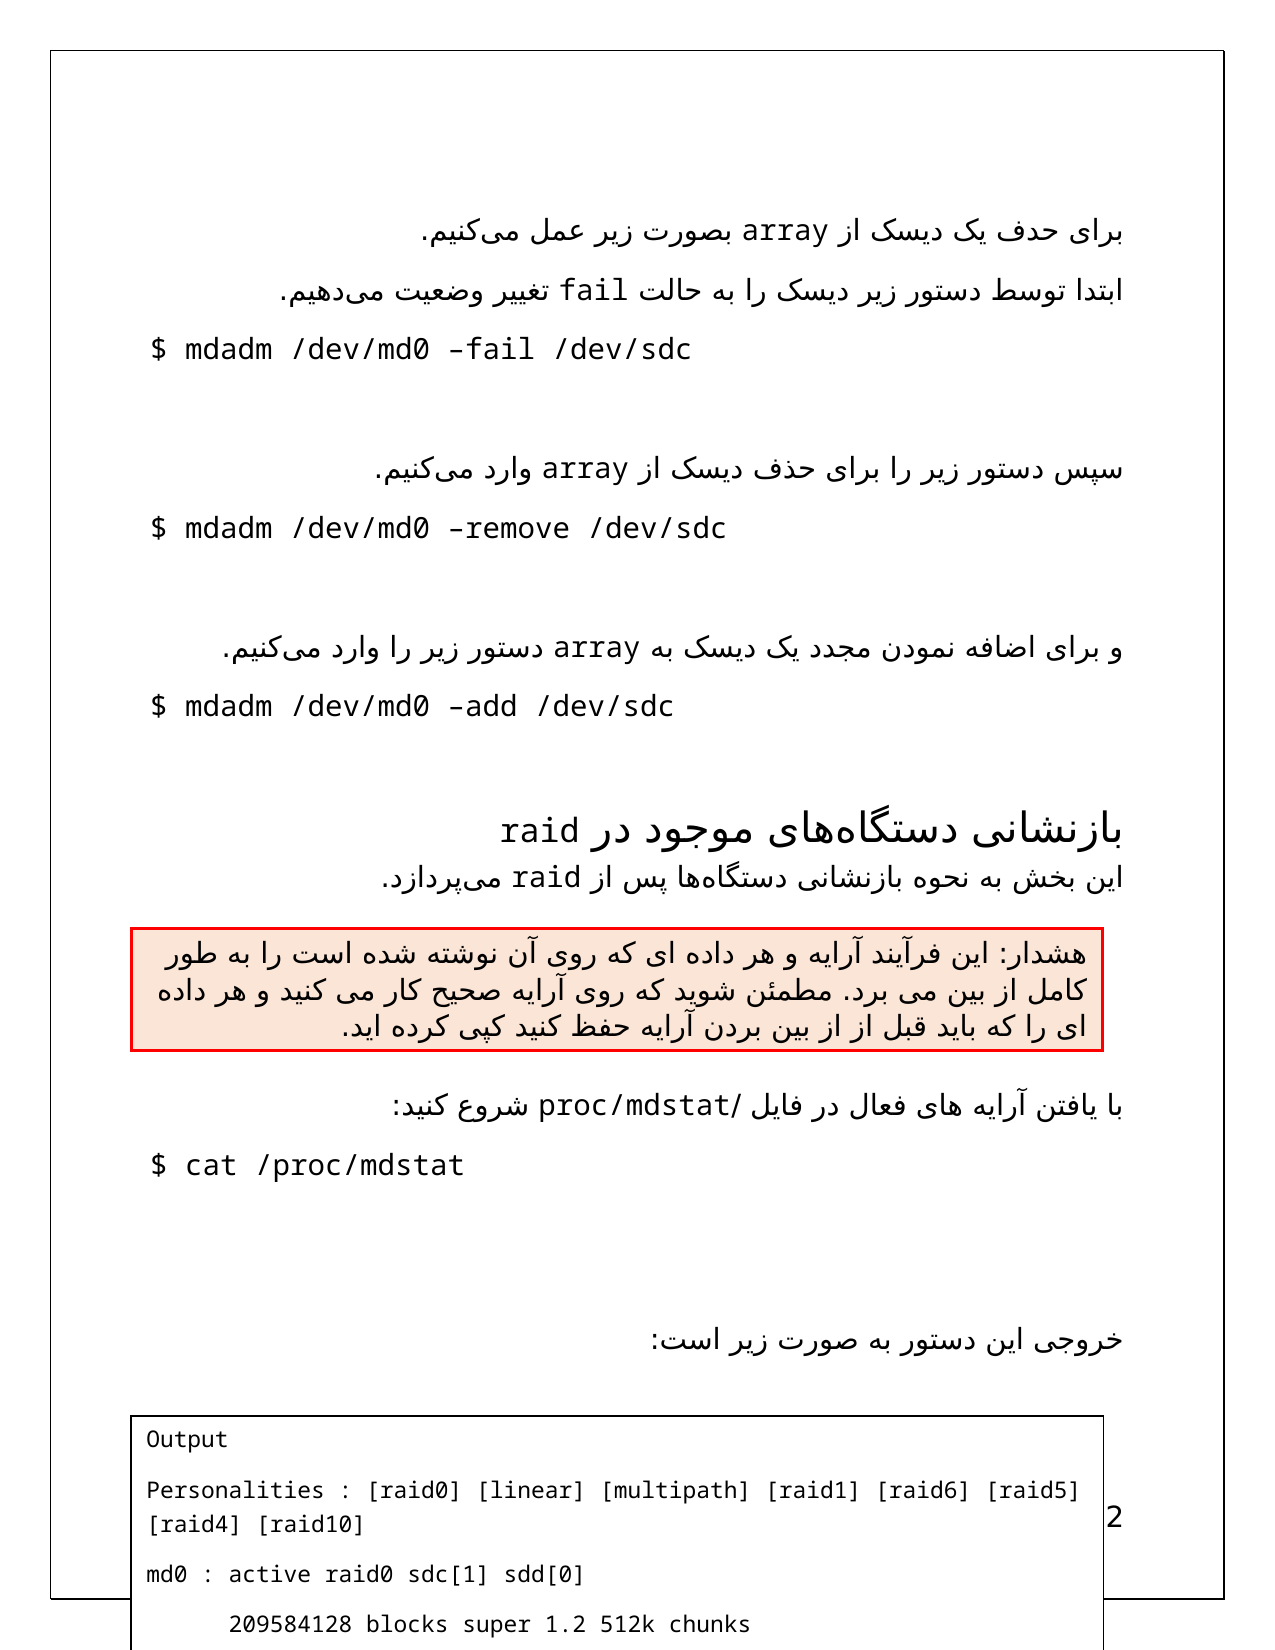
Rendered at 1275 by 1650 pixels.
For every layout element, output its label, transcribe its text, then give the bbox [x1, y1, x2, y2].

text $ mdadm /dev/md0 –add /dev/sdc [150, 685, 1124, 725]
text و برای اضافه نمودن مجدد یک دیسک به array دستور زیر را وارد می‌کنیم. [150, 626, 1124, 666]
text برای حدف یک دیسک از array بصورت زیر عمل می‌کنیم. [150, 209, 1124, 249]
text $ mdadm /dev/md0 –remove /dev/sdc [150, 507, 1124, 547]
text این بخش به نحوه بازنشانی دستگاه‌ها پس از raid می‌پردازد. [150, 857, 1124, 896]
text ابتدا توسط دستور زیر دیسک را به حالت fail تغییر وضعیت می‌دهیم. [150, 269, 1124, 309]
text $ mdadm /dev/md0 –fail /dev/sdc [150, 328, 1124, 368]
text با یافتن آرایه های فعال در فایل /proc/mdstat شروع کنید: [150, 916, 1124, 1124]
text $ cat /proc/mdstat [150, 1144, 1124, 1183]
text سپس دستور زیر را برای حذف دیسک از array وارد می‌کنیم. [150, 447, 1124, 487]
text خروجی این دستور به صورت زیر است: [150, 1322, 1124, 1356]
subtitle بازنشانی دستگاه‌های موجود در raid [150, 804, 1124, 853]
